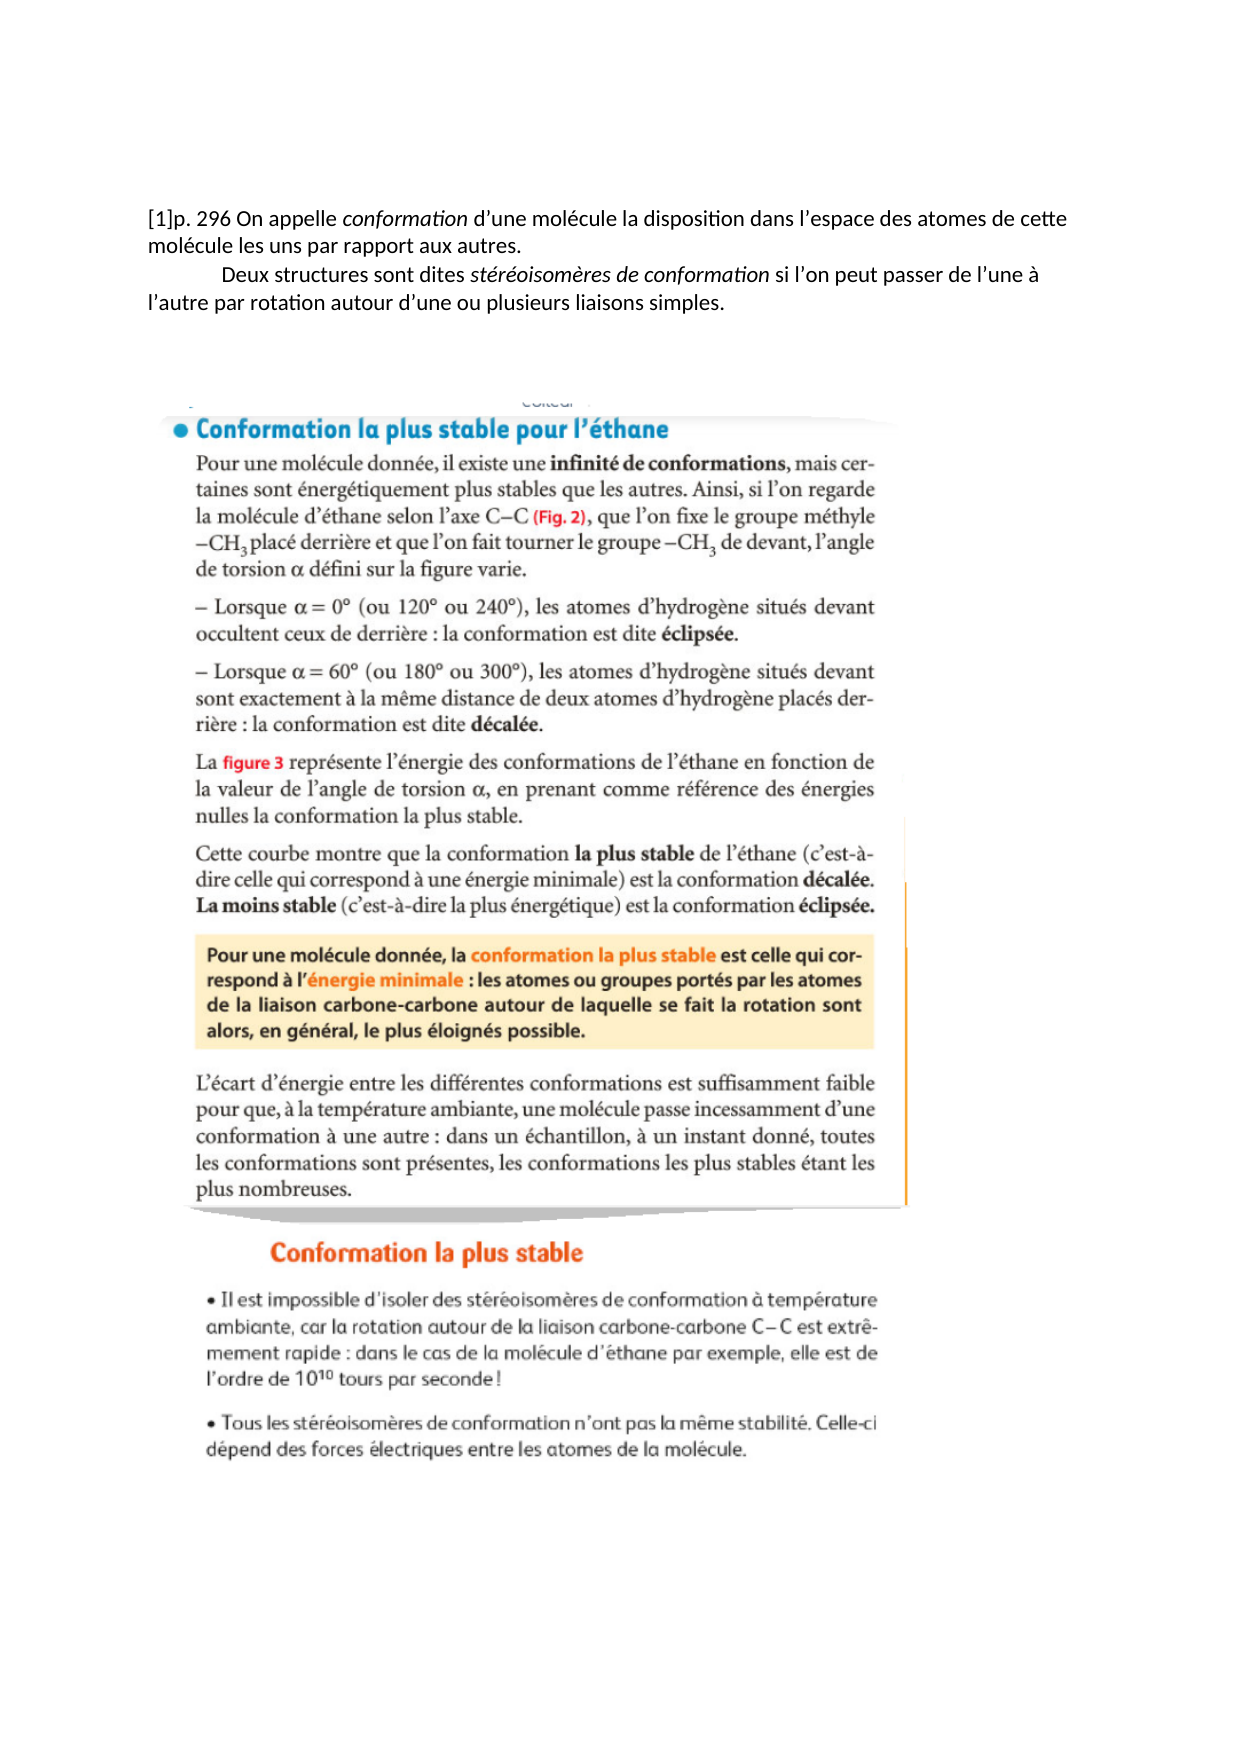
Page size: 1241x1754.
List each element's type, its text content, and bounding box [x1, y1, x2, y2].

text Deux structures sont dites stéréoisomères de conformation si l’on peut passer de l’une à l’autre par rotation autour d’une ou plusieurs liaisons simples. [148, 260, 1093, 316]
text [1]p. 296 On appelle conformation d’une molécule la disposition dans l’espace des atomes de cette molécule les uns par rapport aux autres. [148, 204, 1093, 260]
picture [147, 399, 910, 1480]
